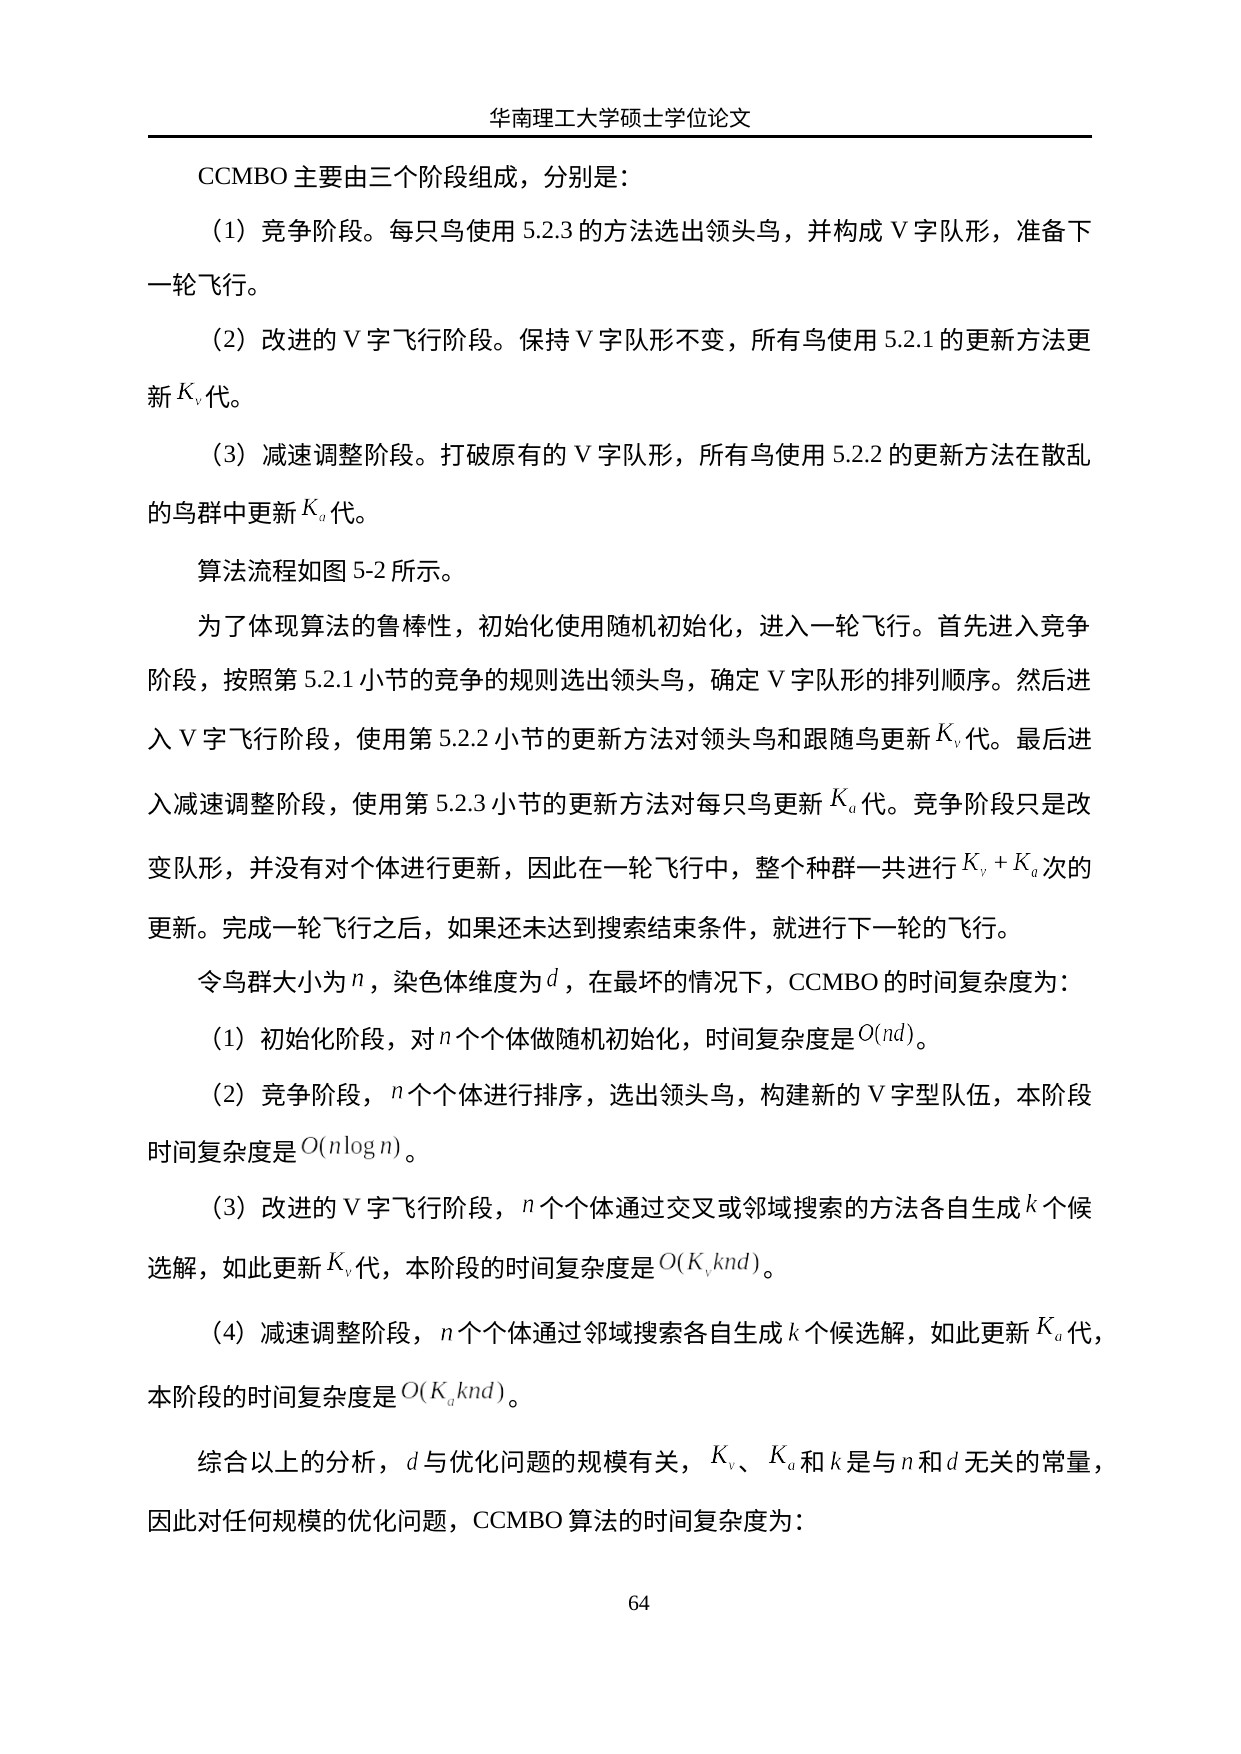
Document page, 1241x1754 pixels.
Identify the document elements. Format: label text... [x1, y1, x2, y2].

text （4）减速调整阶段，个个体通过邻域搜索各自生成个候选解，如此更新代，本阶段的时间复杂度是。 [148, 1308, 1092, 1419]
text （3）减速调整阶段。打破原有的V字队形，所有鸟使用5.2.2的更新方法在散乱的鸟群中更新代。 [148, 436, 1092, 533]
text （1）初始化阶段，对个个体做随机初始化，时间复杂度是。 [148, 1018, 1092, 1058]
text 综合以上的分析，与优化问题的规模有关，、和是与和无关的常量，因此对任何规模的优化问题，CCMBO算法的时间复杂度为： [148, 1437, 1092, 1538]
text （2）竞争阶段，个个体进行排序，选出领头鸟，构建新的V字型队伍，本阶段时间复杂度是。 [148, 1076, 1092, 1170]
text （2）改进的V字飞行阶段。保持V字队形不变，所有鸟使用5.2.1的更新方法更新代。 [148, 320, 1092, 418]
text （1）竞争阶段。每只鸟使用5.2.3的方法选出领头鸟，并构成V字队形，准备下一轮飞行。 [148, 211, 1092, 302]
text 令鸟群大小为，染色体维度为，在最坏的情况下，CCMBO的时间复杂度为： [148, 962, 1092, 999]
text （3）改进的V字飞行阶段，个个体通过交叉或邻域搜索的方法各自生成个候选解，如此更新代，本阶段的时间复杂度是。 [148, 1188, 1092, 1290]
text 为了体现算法的鲁棒性，初始化使用随机初始化，进入一轮飞行。首先进入竞争阶段，按照第5.2.1小节的竞争的规则选出领头鸟，确定V字队形的排列顺序。然后进入V字飞行阶段，使用第5.2.2小节的更新方法对领头鸟和跟随鸟更新代。最后进入减速调整阶段，使用第5.2.3小节的更新方法对每只鸟更新代。竞争阶段只是改变队形，并没有对个体进行更新，因此在一轮飞行中，整个种群一共进行次的更新。完成一轮飞行之后，如果还未达到搜索结束条件，就进行下一轮的飞行。 [148, 606, 1092, 944]
text 算法流程如图5-2所示。 [148, 552, 1092, 588]
text CCMBO主要由三个阶段组成，分别是： [148, 157, 1092, 193]
